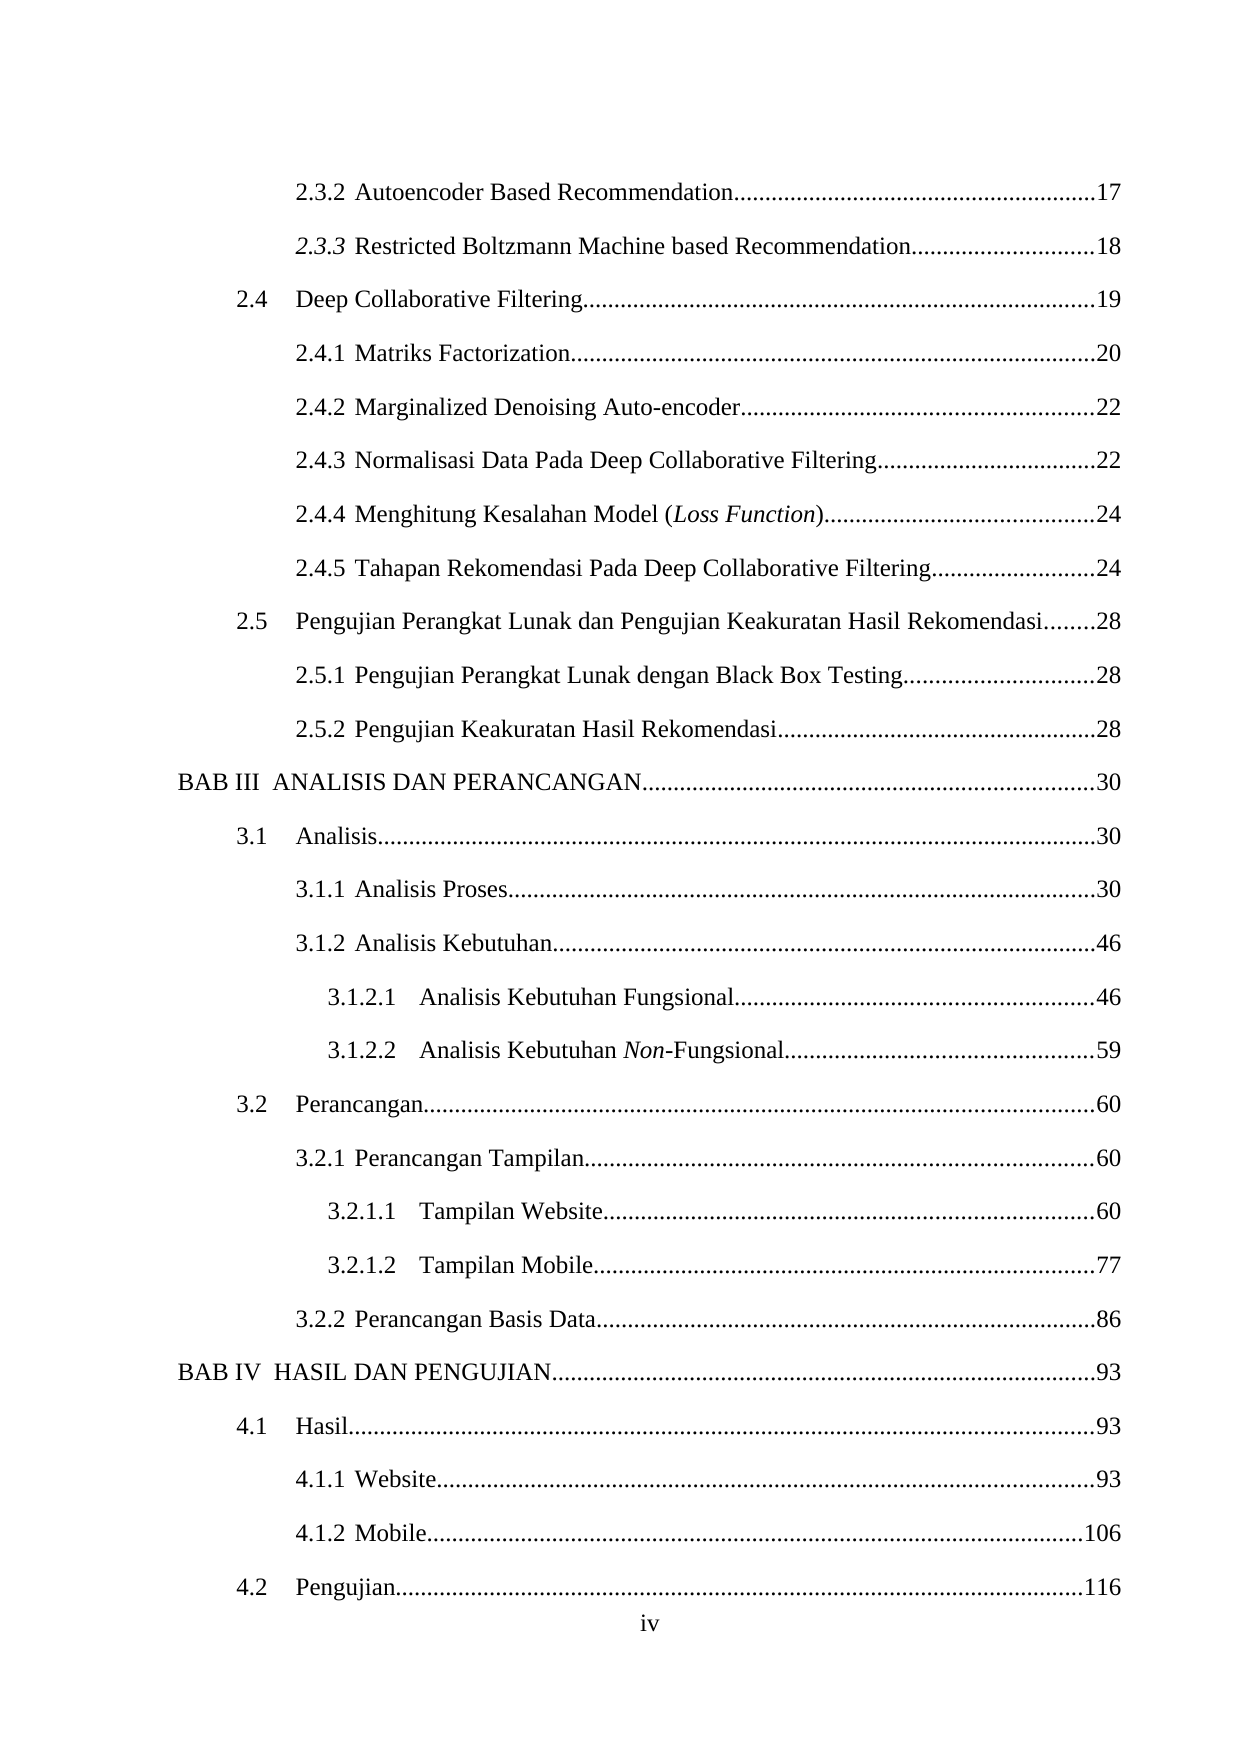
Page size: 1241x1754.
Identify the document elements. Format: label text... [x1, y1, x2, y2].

text 3.2.1 Perancangan Tampilan 60 [295, 1143, 1122, 1171]
text 3.1.2 Analisis Kebutuhan 46 [295, 928, 1122, 957]
text 3.1.2.1 Analisis Kebutuhan Fungsional 46 [252, 982, 1122, 1011]
text BAB III ANALISIS DAN PERANCANGAN 30 [177, 767, 1122, 796]
text 3.2 Perancangan 60 [236, 1089, 1122, 1118]
text 2.3.3 Restricted Boltzmann Machine based Recommendation 18 [295, 231, 1122, 259]
text 2.4.3 Normalisasi Data Pada Deep Collaborative Filtering 22 [295, 445, 1122, 474]
text 3.2.2 Perancangan Basis Data 86 [295, 1304, 1122, 1332]
text 3.1.1 Analisis Proses 30 [295, 874, 1122, 903]
text 2.5.2 Pengujian Keakuratan Hasil Rekomendasi 28 [295, 714, 1122, 742]
text 4.1.2 Mobile 106 [295, 1518, 1122, 1547]
text 2.4.1 Matriks Factorization 20 [295, 338, 1122, 367]
text 2.4.5 Tahapan Rekomendasi Pada Deep Collaborative Filtering 24 [295, 553, 1122, 581]
text 3.1 Analisis 30 [236, 821, 1122, 849]
text 4.1 Hasil 93 [236, 1411, 1122, 1439]
text 2.5 Pengujian Perangkat Lunak dan Pengujian Keakuratan Hasil Rekomendasi 28 [236, 606, 1122, 635]
text 2.4.4 Menghitung Kesalahan Model (Loss Function) 24 [295, 499, 1122, 528]
text 4.2 Pengujian 116 [236, 1572, 1122, 1601]
text 2.4.2 Marginalized Denoising Auto-encoder 22 [295, 392, 1122, 421]
text 3.2.1.2 Tampilan Mobile 77 [252, 1250, 1122, 1279]
text 3.2.1.1 Tampilan Website 60 [252, 1196, 1122, 1225]
text 2.3.2 Autoencoder Based Recommendation 17 [295, 177, 1122, 206]
text 2.4 Deep Collaborative Filtering 19 [236, 284, 1122, 313]
text 2.5.1 Pengujian Perangkat Lunak dengan Black Box Testing 28 [295, 660, 1122, 689]
text BAB IV HASIL DAN PENGUJIAN 93 [177, 1357, 1122, 1386]
text 3.1.2.2 Analisis Kebutuhan Non-Fungsional 59 [252, 1035, 1122, 1064]
text 4.1.1 Website 93 [295, 1464, 1122, 1493]
